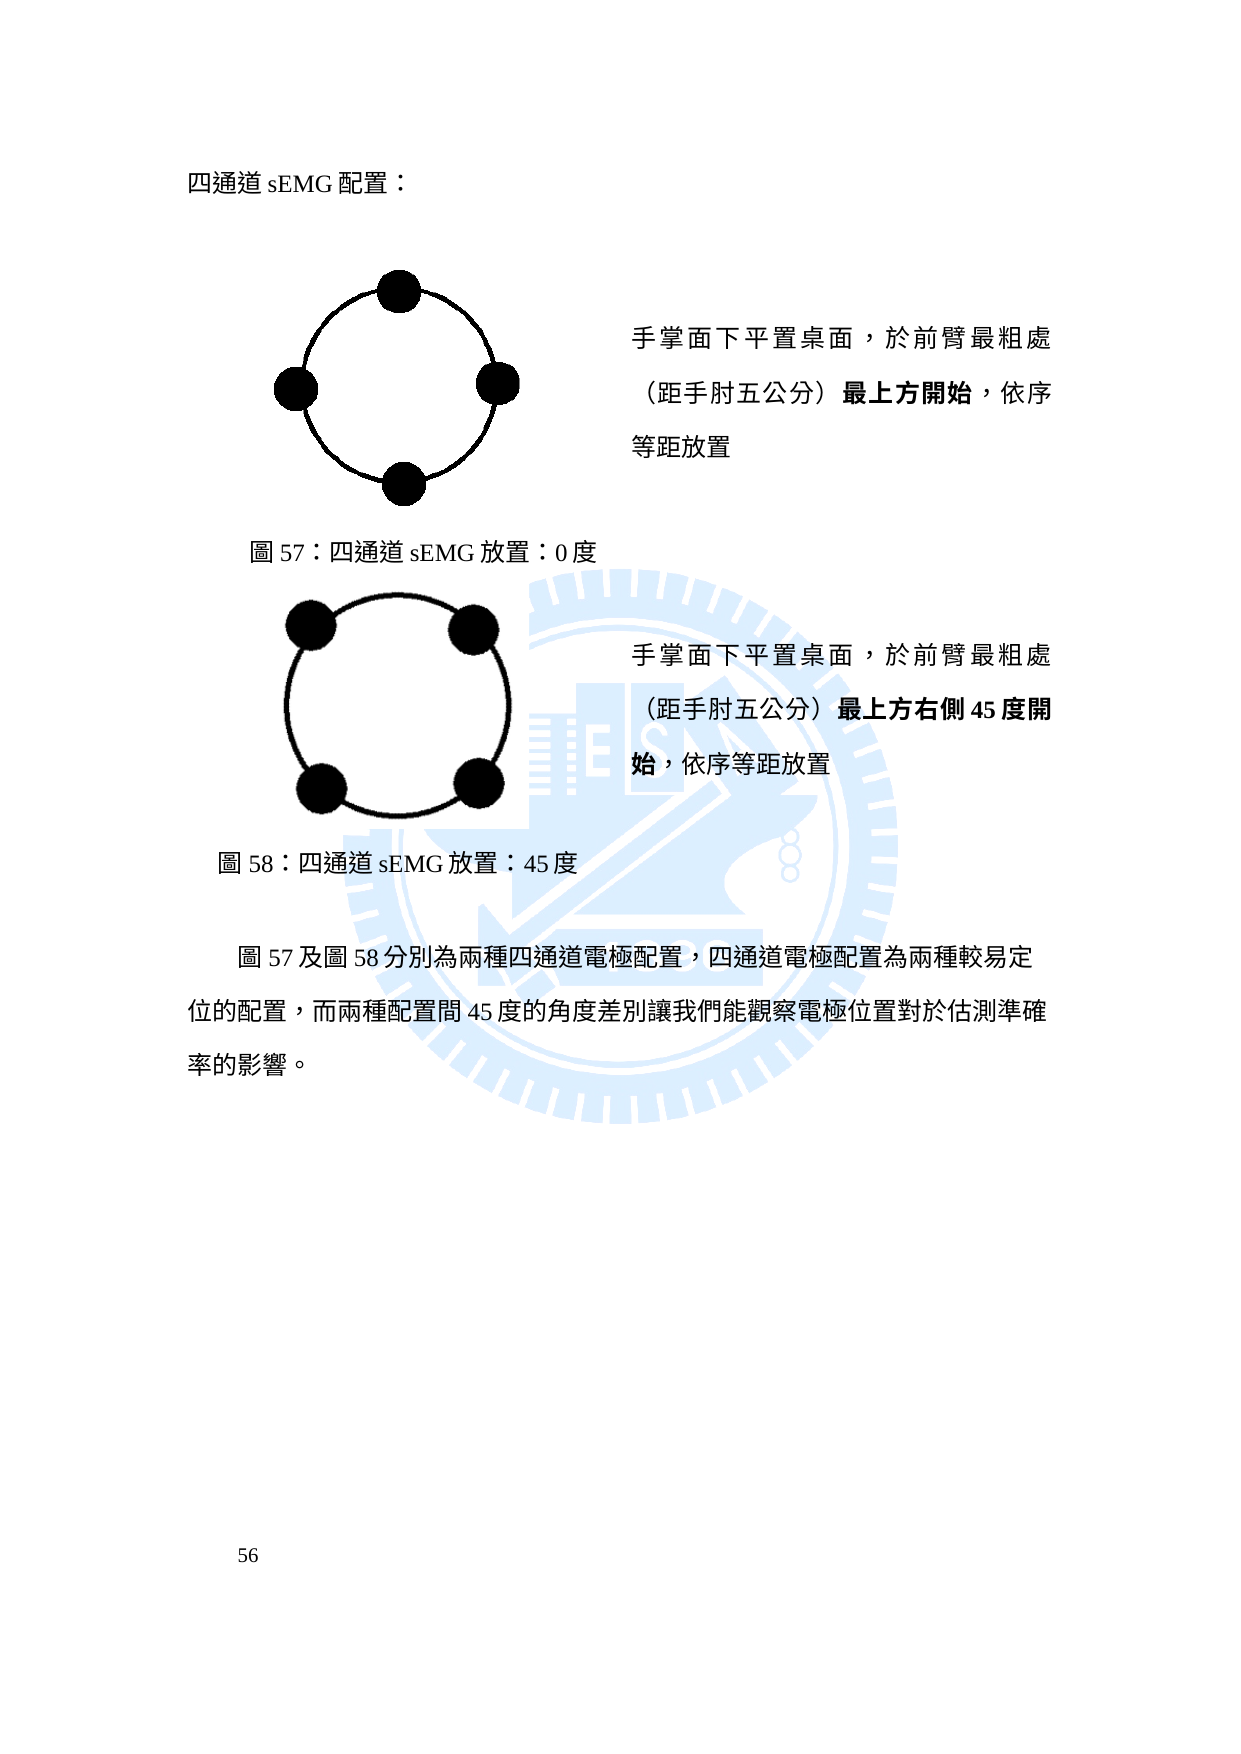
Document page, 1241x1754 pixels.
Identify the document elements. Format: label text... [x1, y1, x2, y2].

picture [266, 583, 530, 829]
table_header 圖 57：四通道sEMG放置：0度 [176, 261, 620, 583]
table_cell 圖 58：四通道sEMG放置：45度 [176, 583, 620, 894]
text 圖 57及圖 58分別為兩種四通道電極配置，四通道電極配置為兩種較易定位的配置，而兩種配置間45度的角度差別讓我們能觀察電極位置對於估測準確率的影響。 [187, 937, 1053, 1082]
picture [267, 260, 529, 519]
table_header 手掌面下平置桌面，於前臂最粗處（距手肘五公分）最上方開始，依序等距放置 [620, 261, 1063, 583]
table_cell 手掌面下平置桌面，於前臂最粗處（距手肘五公分）最上方右側45度開始，依序等距放置 [620, 583, 1063, 894]
text 四通道sEMG配置： [187, 163, 1053, 199]
